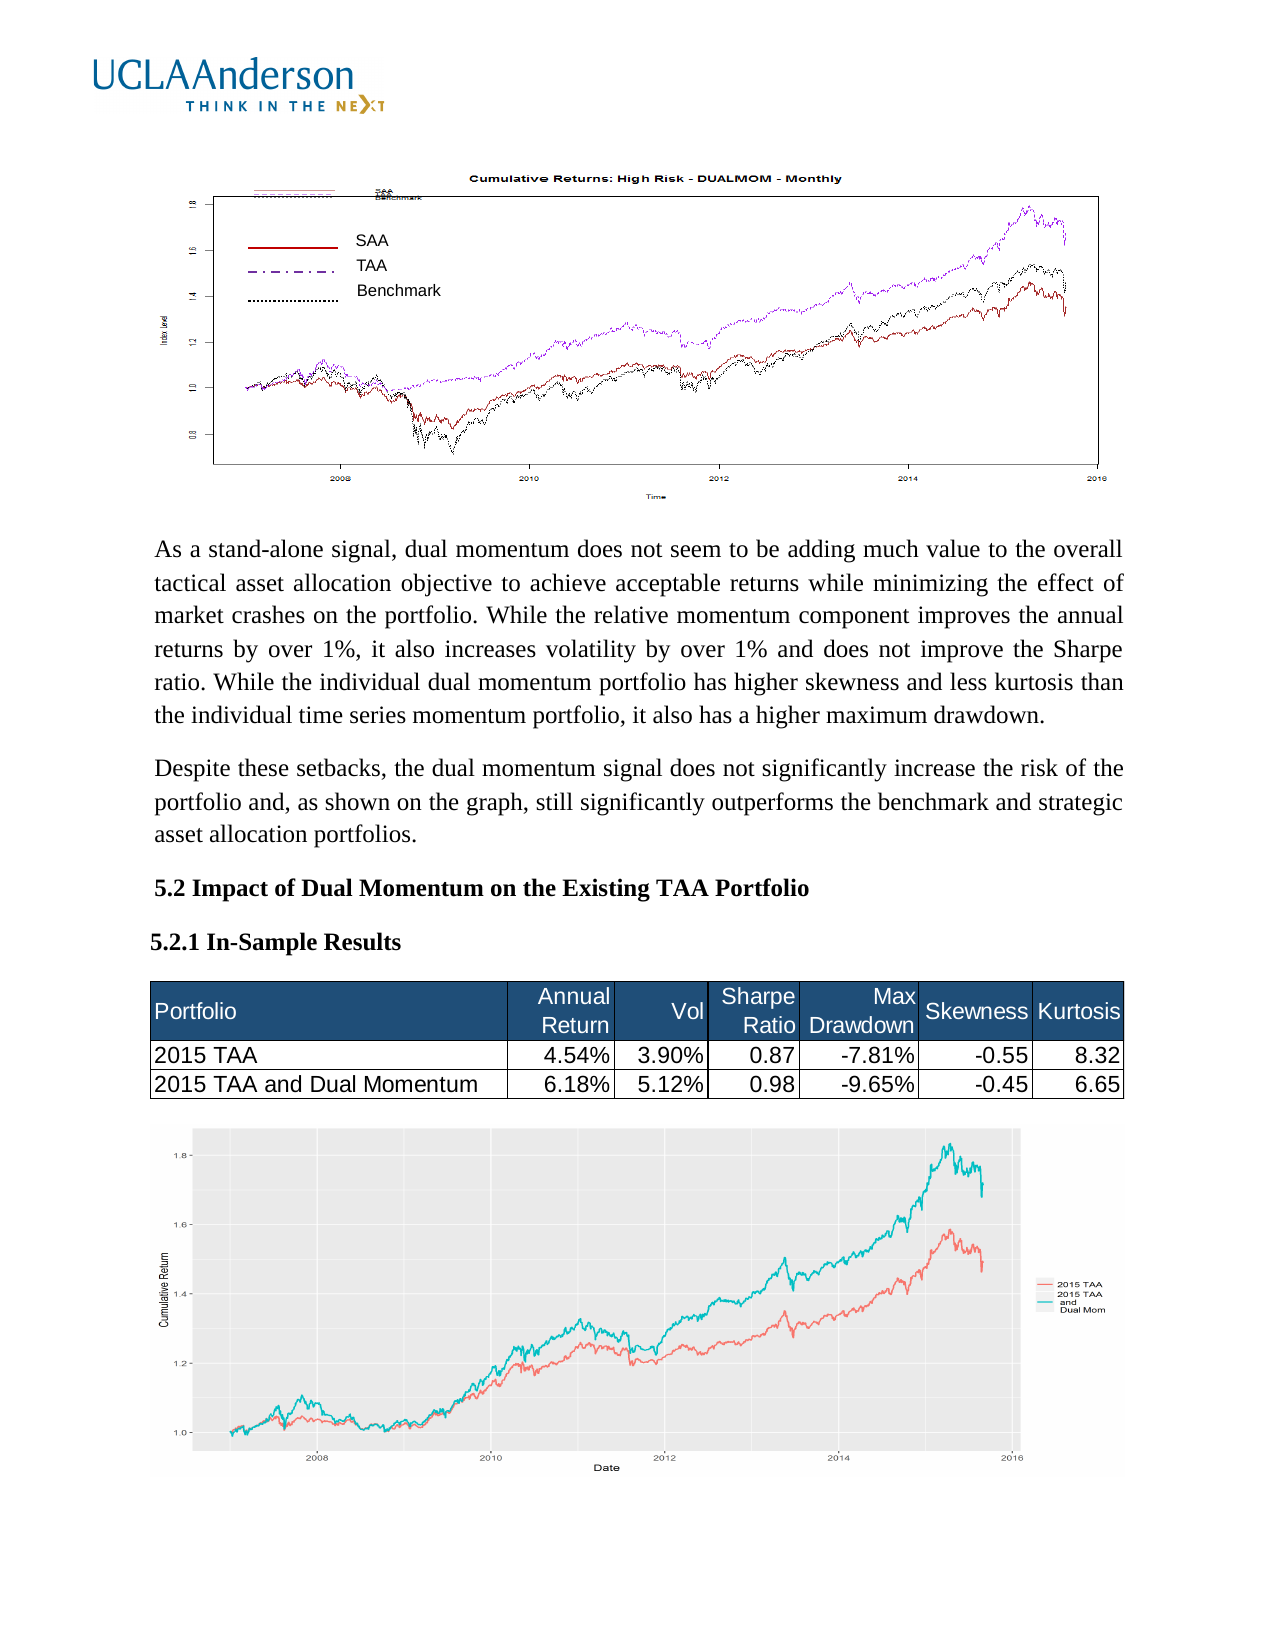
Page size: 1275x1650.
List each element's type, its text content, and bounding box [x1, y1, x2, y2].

text 5.2.1 In-Sample Results [150, 927, 1125, 956]
list Impact of Dual Momentum on the Existing TAA Portfolio [154, 873, 1125, 902]
text Despite these setbacks, the dual momentum signal does not significantly increase the risk of the portfolio and, as shown on the graph, still significantly outperforms the benchmark and strategic asset allocation portfolios. [154, 753, 1125, 848]
picture [154, 159, 1130, 510]
text As a stand-alone signal, dual momentum does not seem to be adding much value to the overall tactical asset allocation objective to achieve acceptable returns while minimizing the effect of market crashes on the portfolio. While the relative momentum component improves the annual returns by over 1%, it also increases volatility by over 1% and does not improve the Sharpe ratio. While the individual dual momentum portfolio has higher skewness and less kurtosis than the individual time series momentum portfolio, it also has a higher maximum drawdown. [154, 534, 1125, 728]
picture [93, 57, 385, 114]
picture [150, 1124, 1125, 1477]
